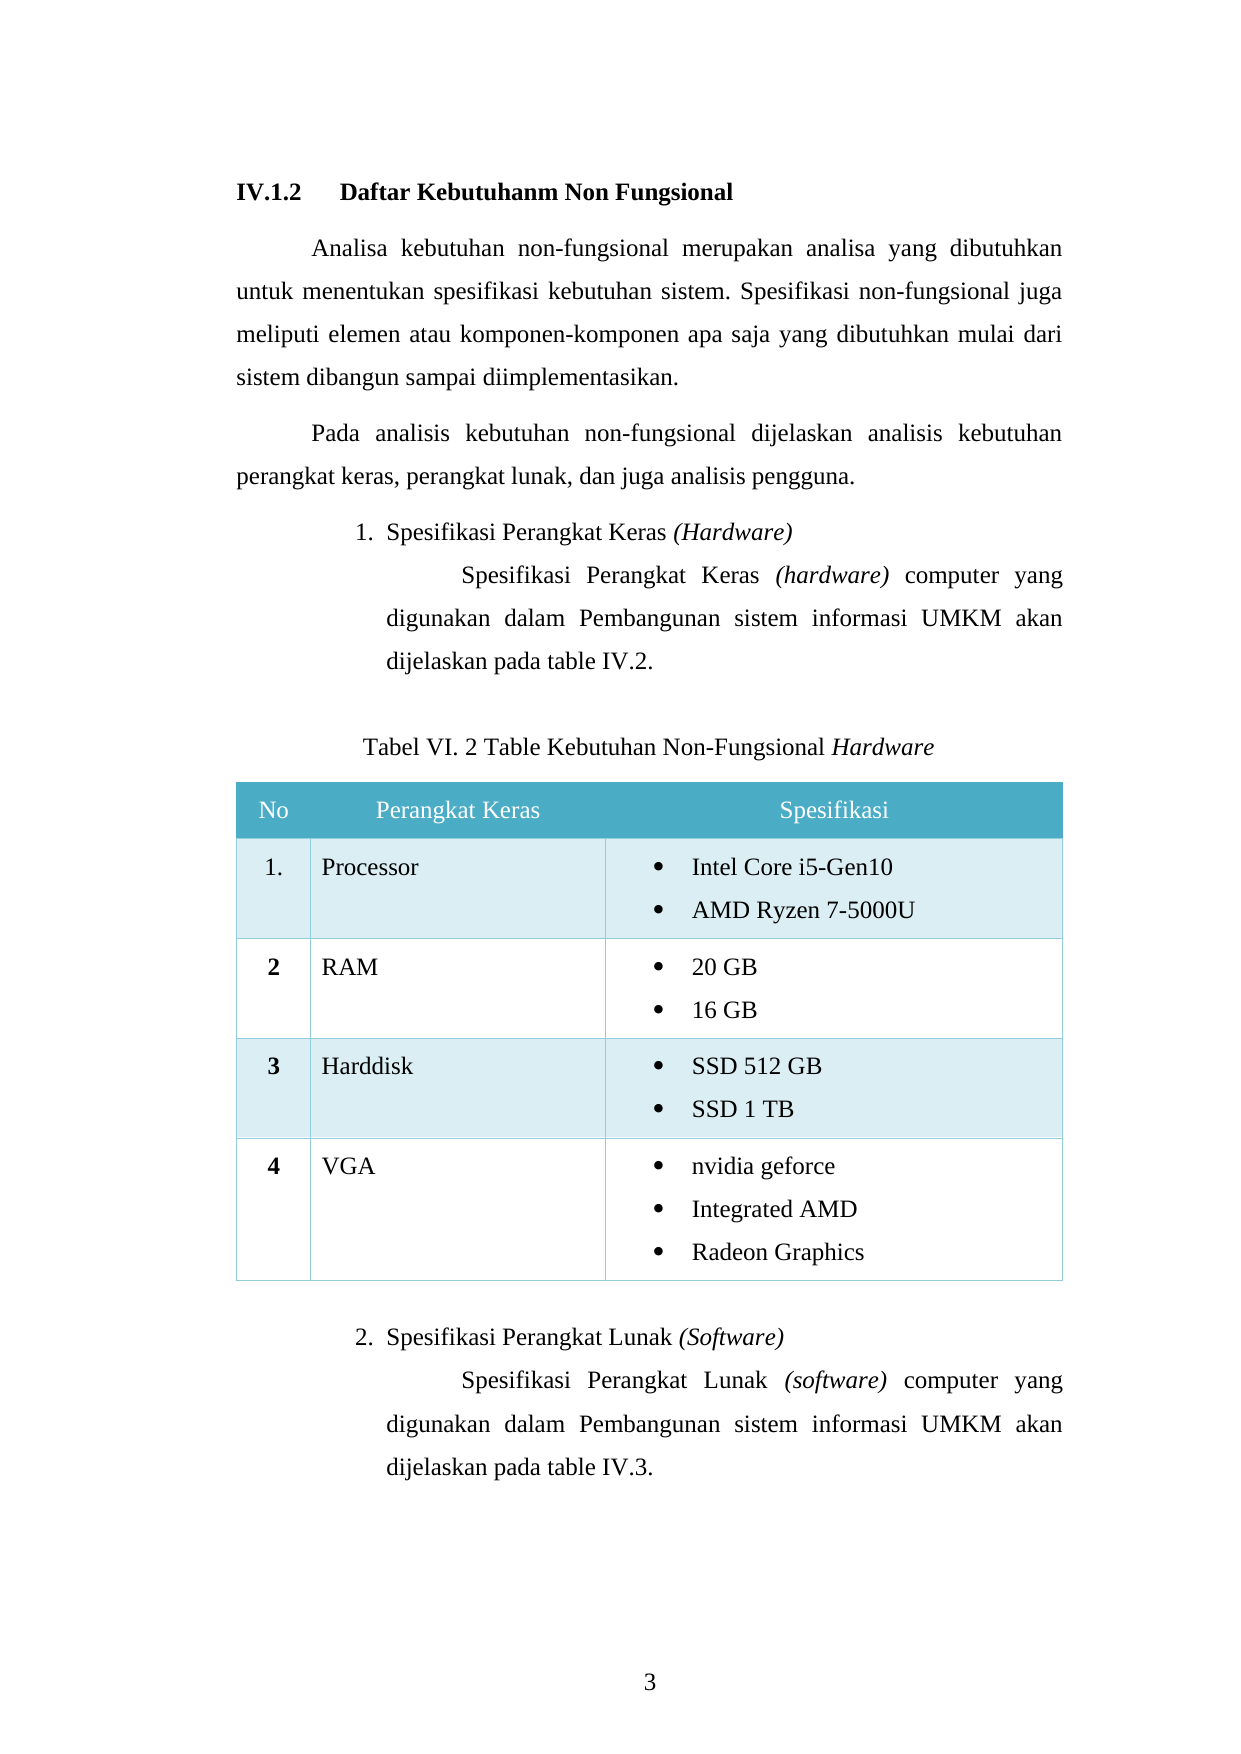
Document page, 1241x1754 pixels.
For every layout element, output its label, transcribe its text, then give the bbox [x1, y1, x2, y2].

table_cell 4 [237, 1139, 310, 1280]
table_cell 20 GB 16 GB [606, 939, 1062, 1038]
list Spesifikasi Perangkat Keras (hardware) computer yang digunakan dalam Pembangunan sistem informasi UMKM akan dijelaskan pada table IV.2. [386, 560, 1063, 675]
table_header No [237, 783, 310, 838]
table_cell Intel Core i5-Gen10 AMD Ryzen 7-5000U [606, 839, 1062, 938]
text Tabel VI. 2 Table Kebutuhan Non-Fungsional Hardware [236, 732, 1063, 761]
table_cell nvidia geforce Integrated AMD Radeon Graphics [606, 1139, 1062, 1280]
subtitle Daftar Kebutuhanm Non Fungsional [236, 177, 1063, 206]
table_header Spesifikasi [606, 783, 1062, 838]
list Spesifikasi Perangkat Lunak (Software) [349, 1322, 1063, 1351]
table_cell SSD 512 GB SSD 1 TB [606, 1039, 1062, 1137]
table_cell 1. [237, 839, 310, 938]
list Spesifikasi Perangkat Keras (Hardware) [349, 517, 1063, 545]
table_cell RAM [311, 939, 605, 1038]
table_cell Harddisk [311, 1039, 605, 1137]
text Pada analisis kebutuhan non-fungsional dijelaskan analisis kebutuhan perangkat keras, perangkat lunak, dan juga analisis pengguna. [236, 418, 1063, 490]
table_header Perangkat Keras [311, 783, 605, 838]
table_cell VGA [311, 1139, 605, 1280]
table_cell 2 [237, 939, 310, 1038]
text Analisa kebutuhan non-fungsional merupakan analisa yang dibutuhkan untuk menentukan spesifikasi kebutuhan sistem. Spesifikasi non-fungsional juga meliputi elemen atau komponen-komponen apa saja yang dibutuhkan mulai dari sistem dibangun sampai diimplementasikan. [236, 233, 1063, 391]
list Spesifikasi Perangkat Lunak (software) computer yang digunakan dalam Pembangunan sistem informasi UMKM akan dijelaskan pada table IV.3. [386, 1366, 1063, 1481]
table_cell Processor [311, 839, 605, 938]
table_cell 3 [237, 1039, 310, 1137]
